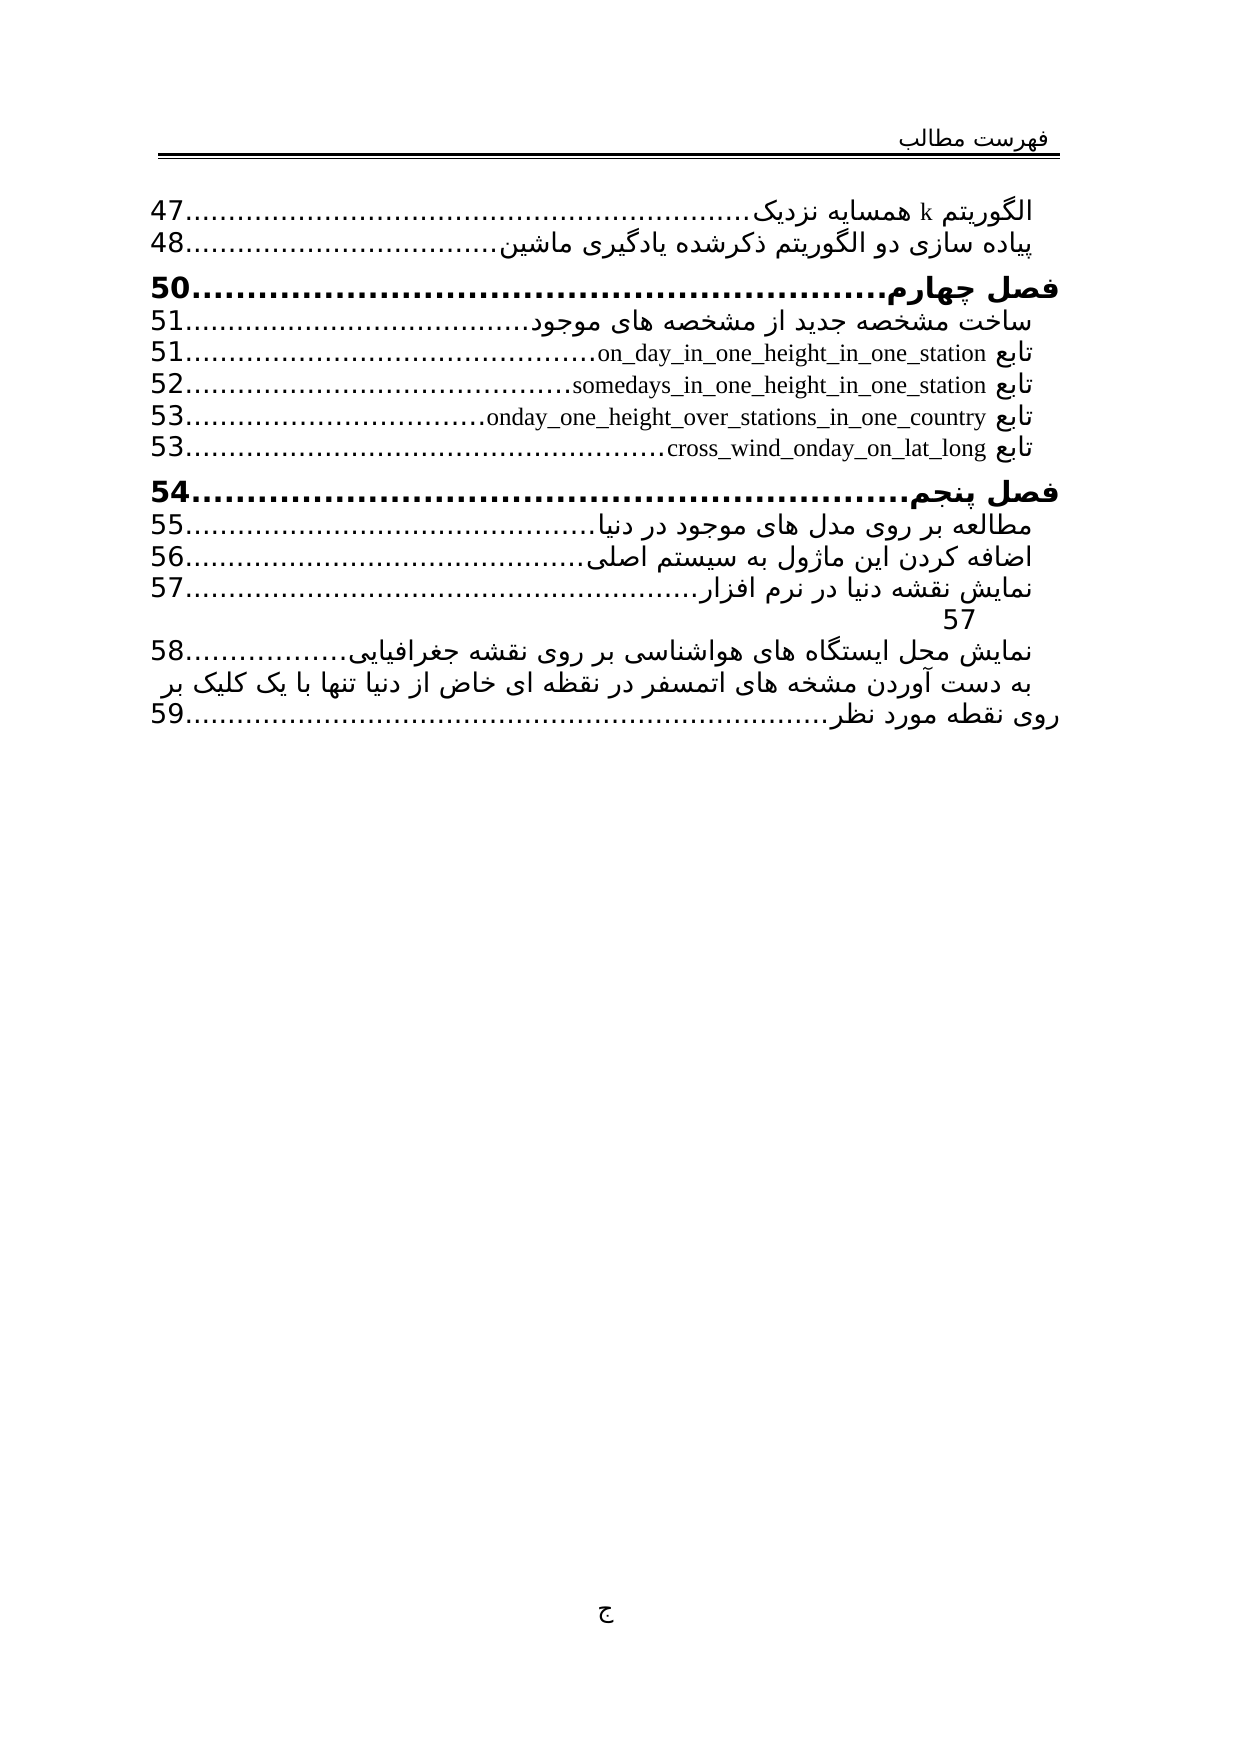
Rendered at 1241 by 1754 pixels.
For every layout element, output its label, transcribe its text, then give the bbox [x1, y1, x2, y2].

text مطالعه بر روی مدل های موجود در دنیا 55 [150, 509, 1060, 541]
text پیاده سازی دو الگوریتم ذکرشده یادگیری ماشین 48 [150, 227, 1060, 259]
text نمایش نقشه دنیا در نرم افزار 57 [150, 573, 1060, 604]
text تابع onday_one_height_over_stations_in_one_country 53 [150, 400, 1060, 431]
text فصل پنجم 54 [150, 476, 1060, 509]
text الگوریتم k همسایه نزدیک 47 [150, 196, 1060, 227]
text ساخت مشخصه جدید از مشخصه های موجود 51 [150, 305, 1060, 337]
text به دست آوردن مشخه های اتمسفر در نقظه ای خاض از دنیا تنها با یک کلیک بر روی نقطه مورد نظر 59 [150, 667, 1060, 730]
text اضافه کردن این ماژول به سیستم اصلی 56 [150, 541, 1060, 573]
text تابع on_day_in_one_height_in_one_station 51 [150, 337, 1060, 368]
text 57 [150, 604, 1060, 636]
text نمایش محل ایستگاه های هواشناسی بر روی نقشه جغرافیایی 58 [150, 636, 1060, 667]
text فصل چهارم 50 [150, 271, 1060, 305]
text تابع cross_wind_onday_on_lat_long 53 [150, 431, 1060, 463]
text تابع somedays_in_one_height_in_one_station 52 [150, 368, 1060, 400]
